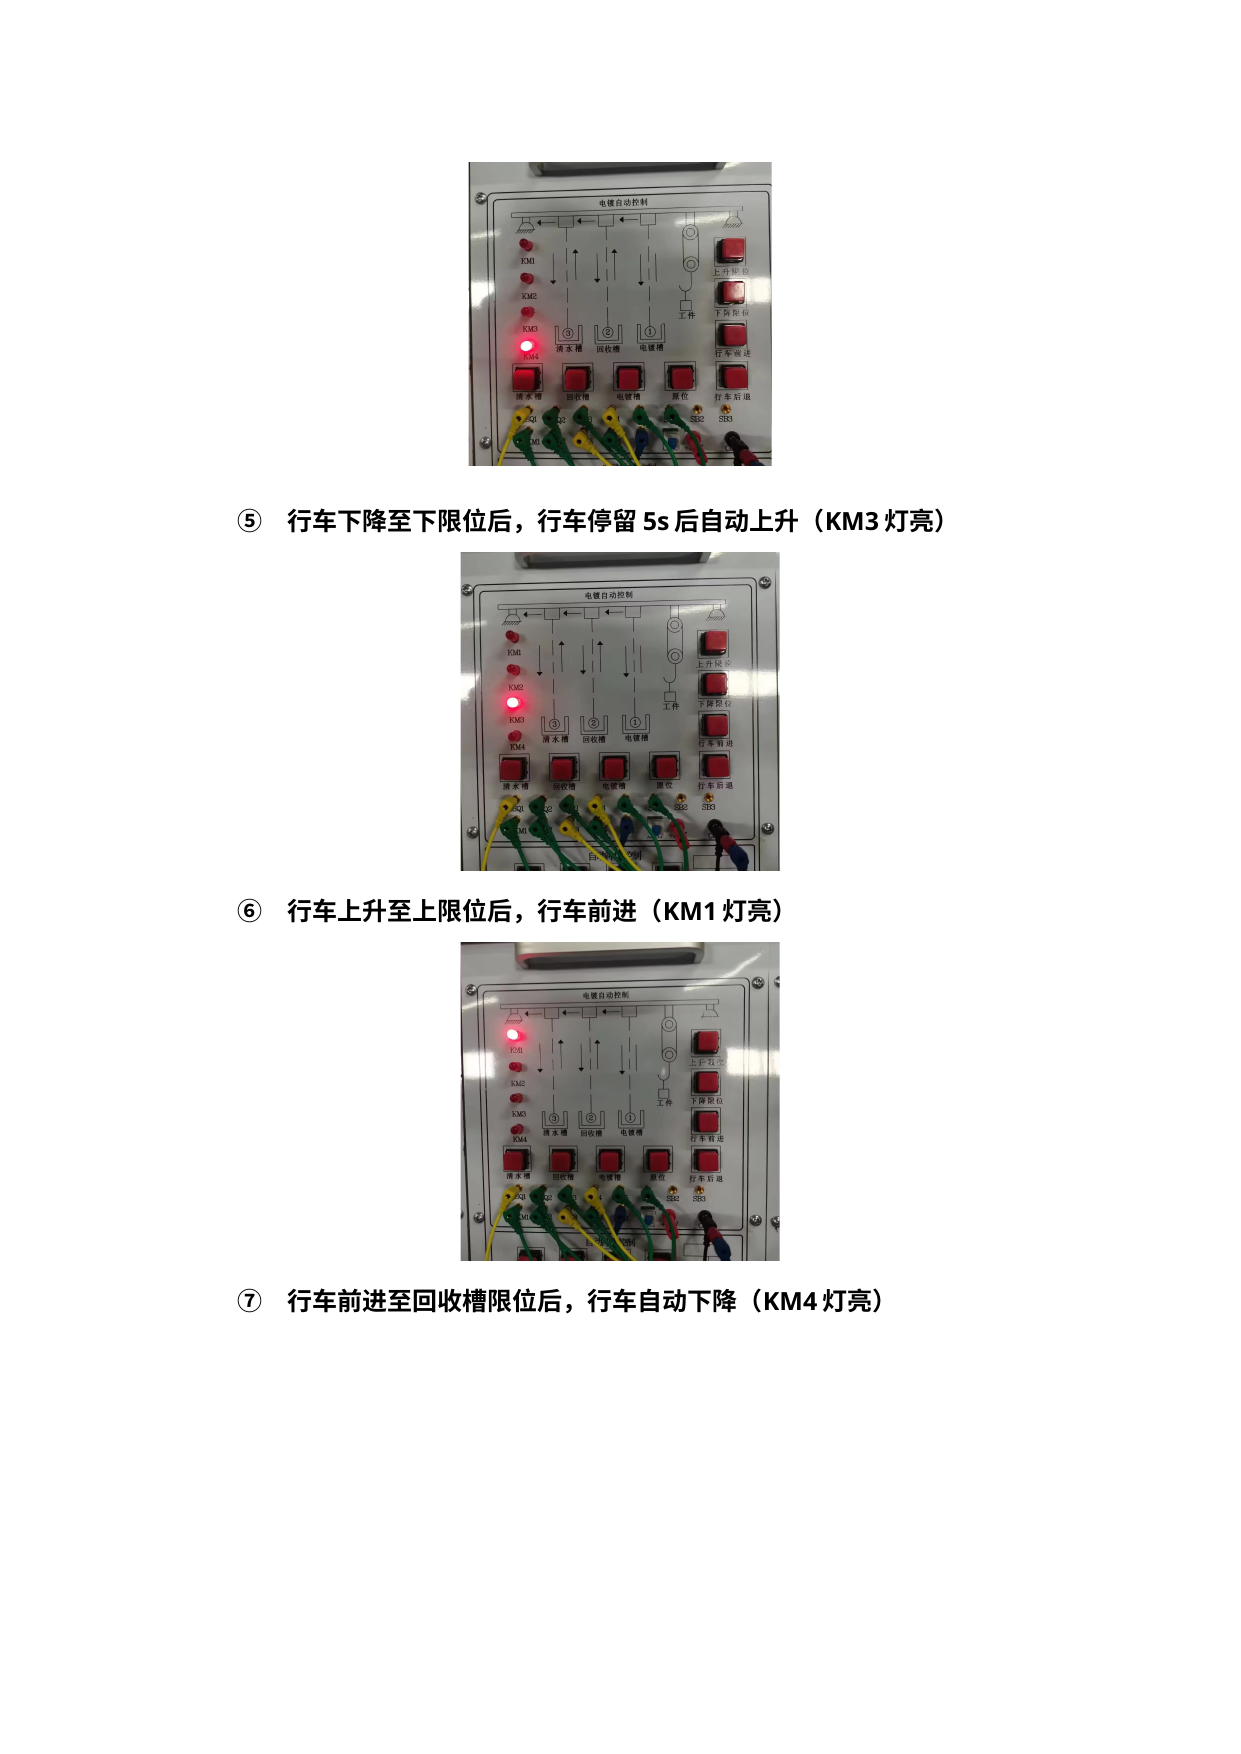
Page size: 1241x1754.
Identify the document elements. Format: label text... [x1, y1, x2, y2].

picture [468, 162, 772, 466]
list 行车前进至回收槽限位后，行车自动下降（KM4灯亮） [187, 1267, 1053, 1332]
picture [460, 942, 780, 1261]
list 行车上升至上限位后，行车前进（KM1灯亮） [187, 877, 1053, 942]
list 行车下降至下限位后，行车停留5s后自动上升（KM3灯亮） [187, 487, 1053, 552]
picture [460, 552, 780, 871]
